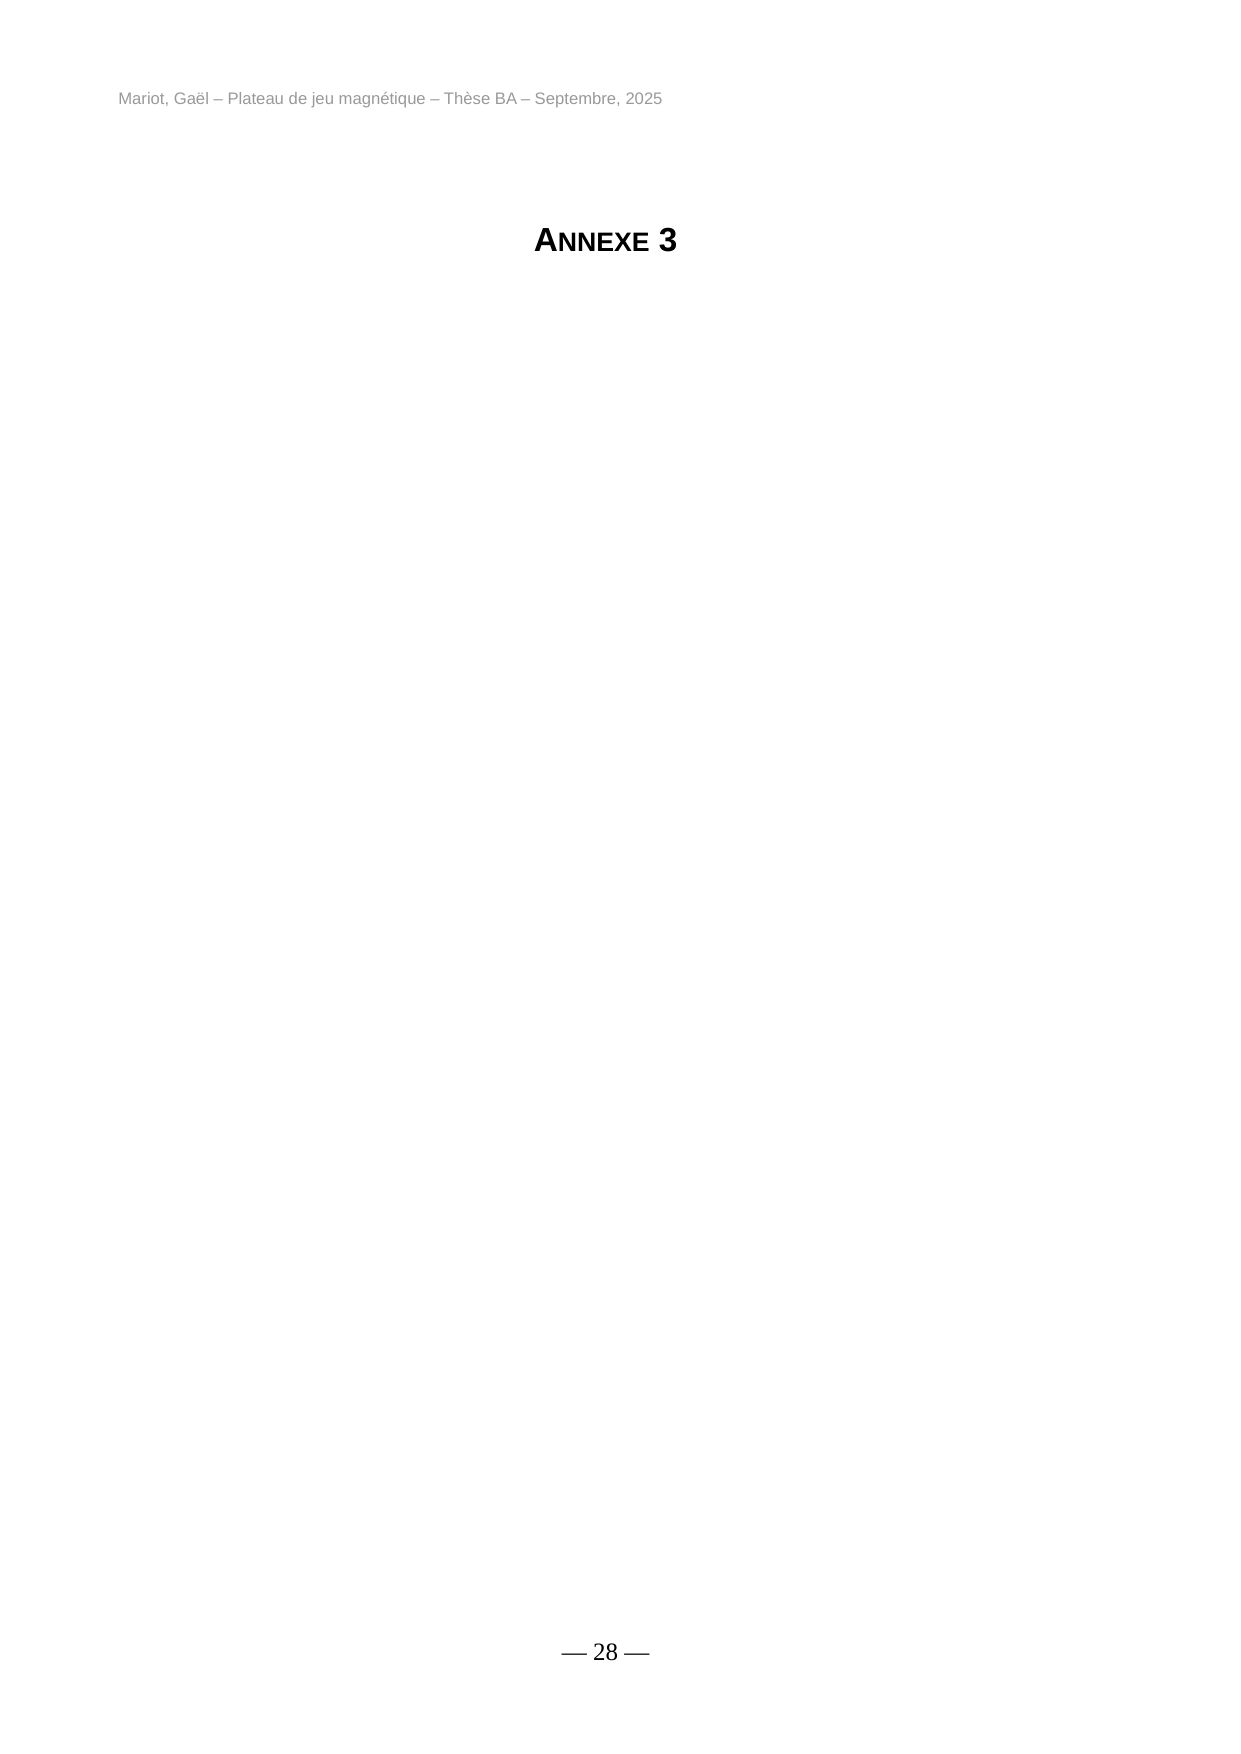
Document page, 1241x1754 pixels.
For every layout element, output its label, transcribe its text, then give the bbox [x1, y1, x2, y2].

text Annexe 3 [118, 220, 1093, 258]
